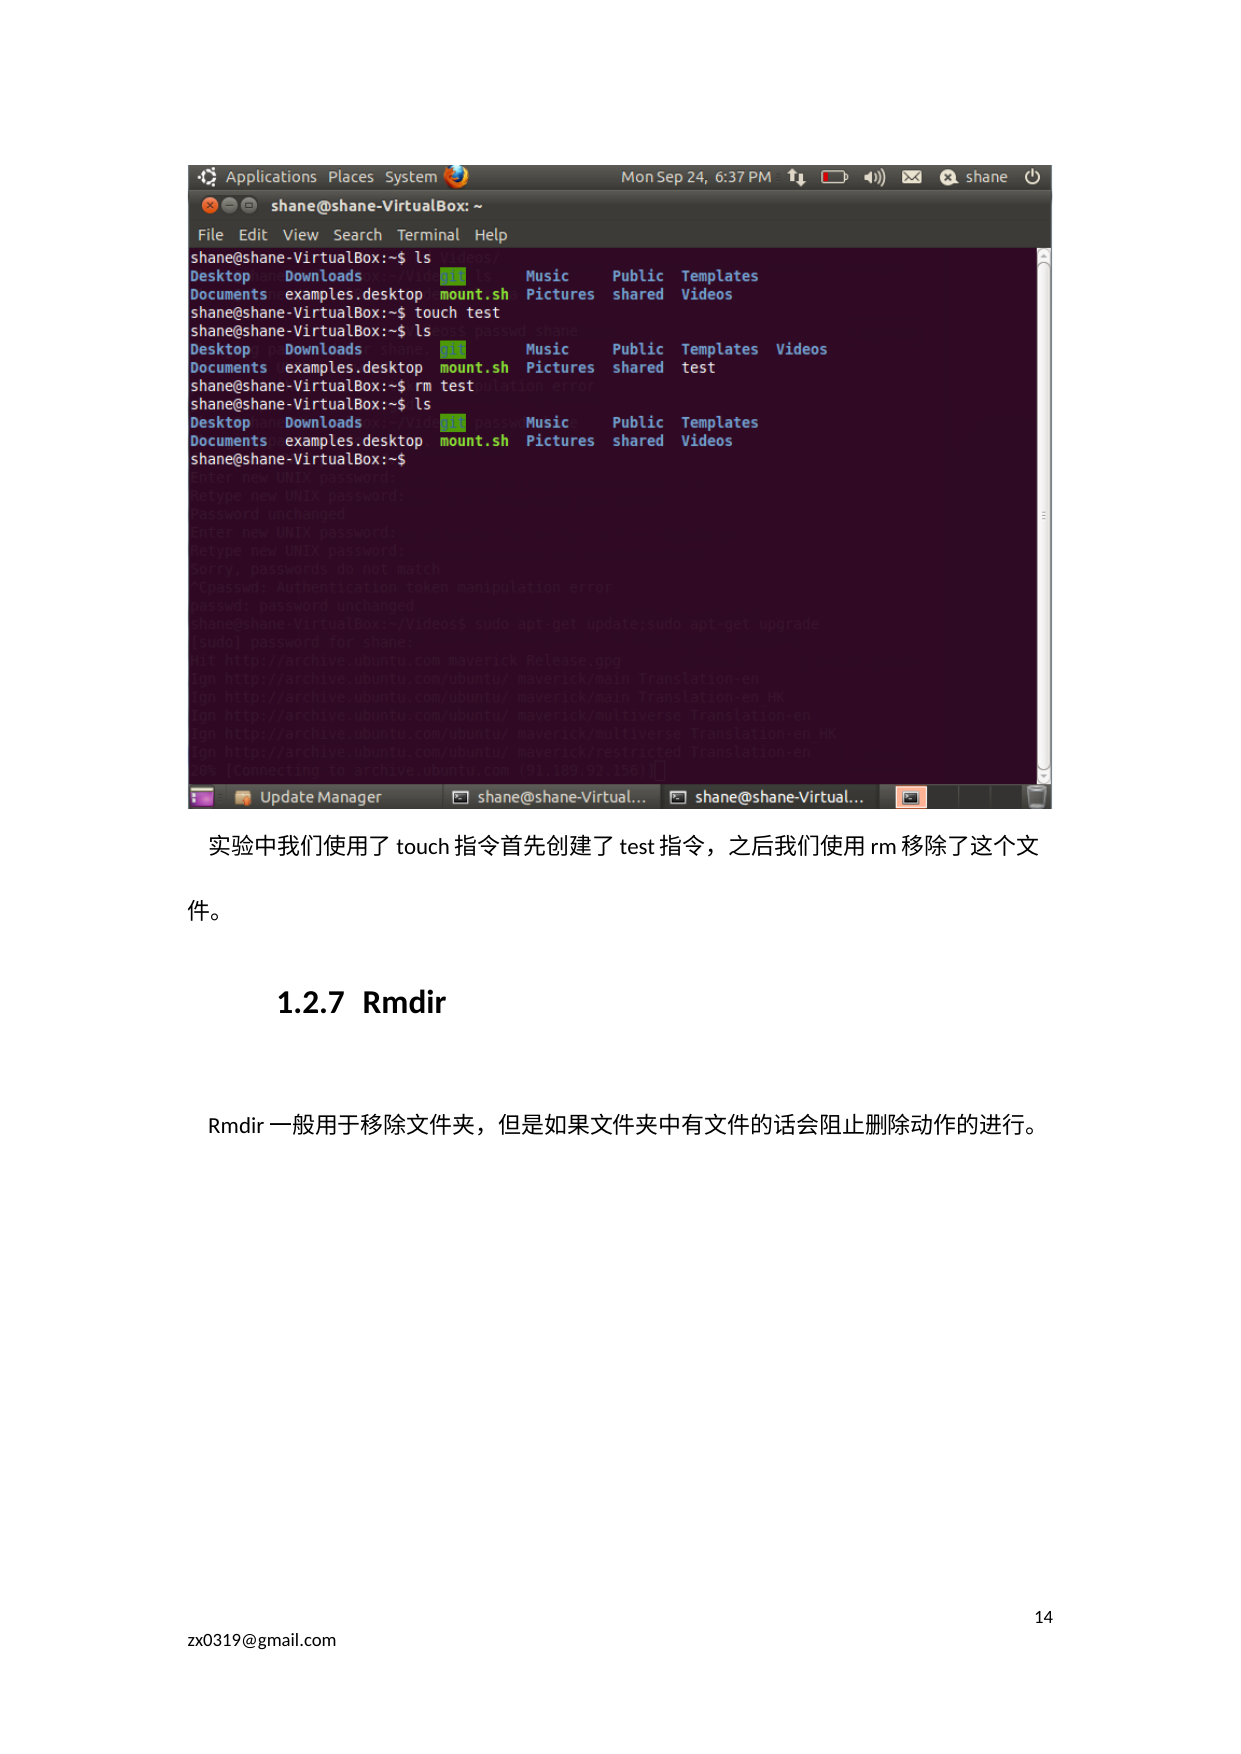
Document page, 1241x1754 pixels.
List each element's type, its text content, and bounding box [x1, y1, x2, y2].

text Rmdir一般用于移除文件夹，但是如果文件夹中有文件的话会阻止删除动作的进行。 [187, 1091, 1053, 1156]
picture [187, 165, 1053, 809]
text 实验中我们使用了touch指令首先创建了test指令，之后我们使用rm移除了这个文件。 [187, 812, 1053, 942]
subtitle Rmdir [276, 969, 1053, 1034]
